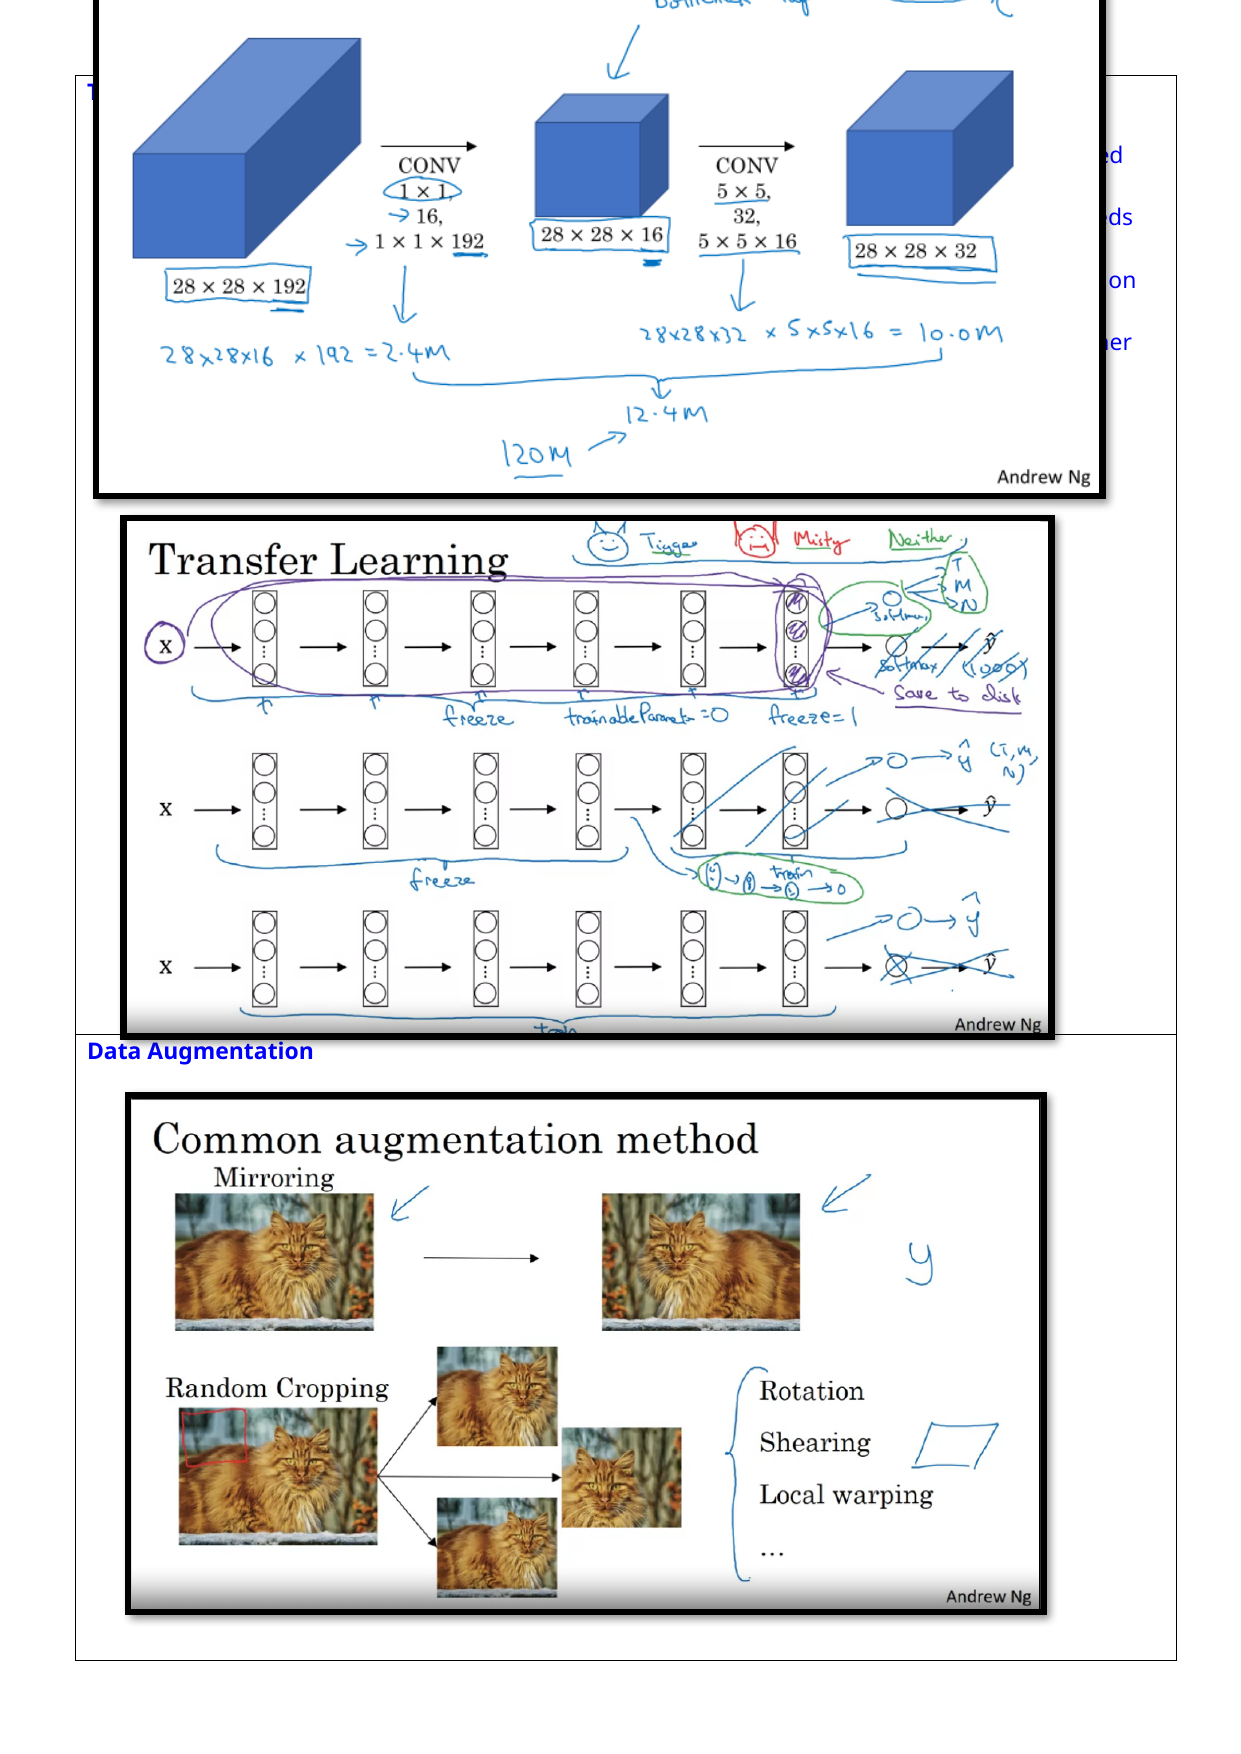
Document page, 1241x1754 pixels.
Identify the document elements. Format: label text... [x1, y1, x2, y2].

picture [99, 0, 1099, 493]
table_cell Transfer Learning Transfer learning is a way of training deep neural network where we take one pre-trained model and just train some high level layers of it to adapt this for some other application It is very useful as we don’t need to train a very big network with lots of dataset that needs resources, time If we have very less amount of data for our problem and we find one model which work on similar kind of problem we can follow the trasfer learning In some cases only the classification layer is removed and FC are trained, whereas in other cases we might train some end layers keeping initial layers intact Or if we have resources and dataset available we can train entire network [76, 76, 1176, 1033]
table_cell Data Augmentation [76, 1035, 1176, 1659]
picture [131, 1098, 1041, 1609]
picture [127, 521, 1048, 1033]
